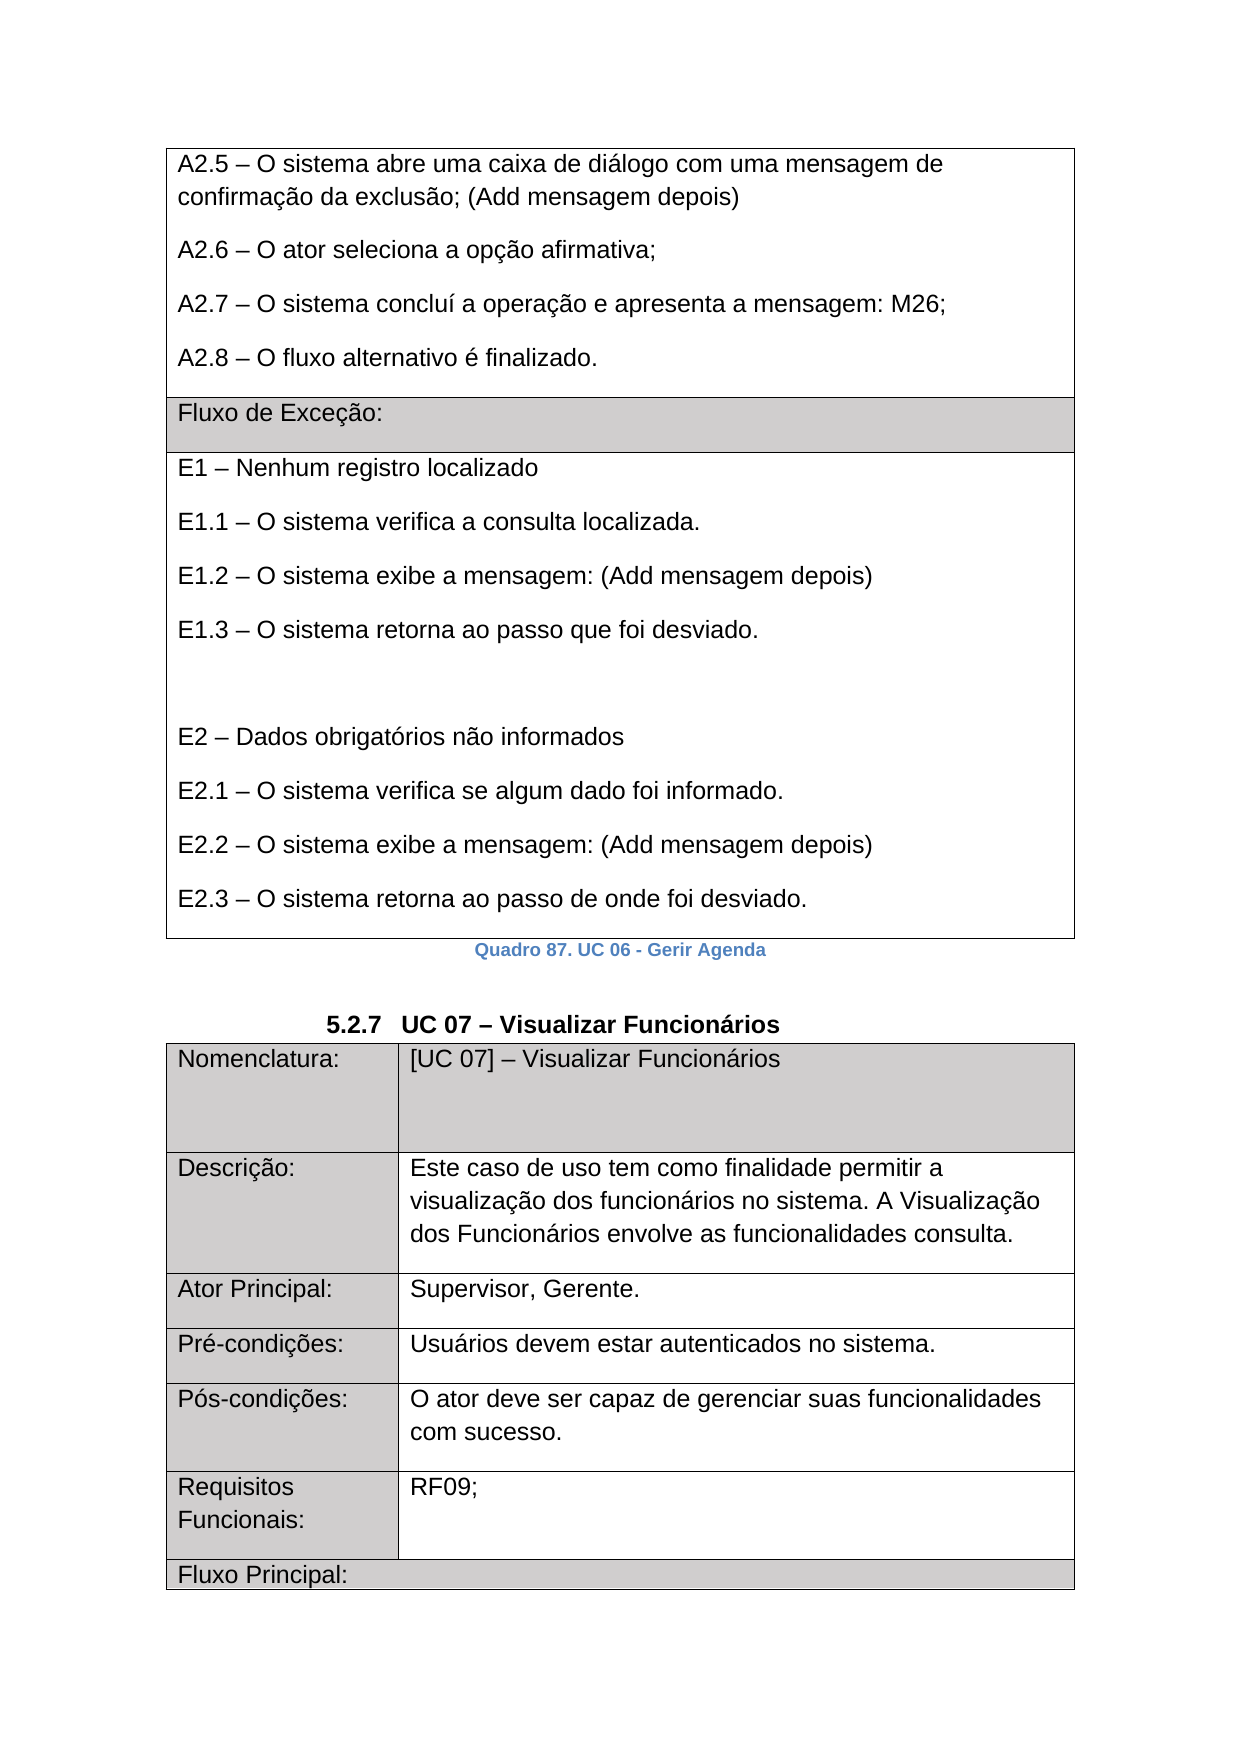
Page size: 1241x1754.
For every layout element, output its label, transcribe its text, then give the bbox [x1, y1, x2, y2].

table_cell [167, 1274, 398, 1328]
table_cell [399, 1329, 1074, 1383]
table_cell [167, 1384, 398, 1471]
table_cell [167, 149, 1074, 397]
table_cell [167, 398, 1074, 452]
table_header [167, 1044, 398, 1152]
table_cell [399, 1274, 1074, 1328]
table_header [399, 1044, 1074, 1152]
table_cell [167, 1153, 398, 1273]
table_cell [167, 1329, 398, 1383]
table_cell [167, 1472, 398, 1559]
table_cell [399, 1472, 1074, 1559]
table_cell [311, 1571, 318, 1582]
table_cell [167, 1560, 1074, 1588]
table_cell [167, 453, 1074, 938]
subtitle UC 07 – Visualizar Funcionários [326, 1010, 1063, 1039]
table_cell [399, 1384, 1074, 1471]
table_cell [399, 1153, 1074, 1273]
